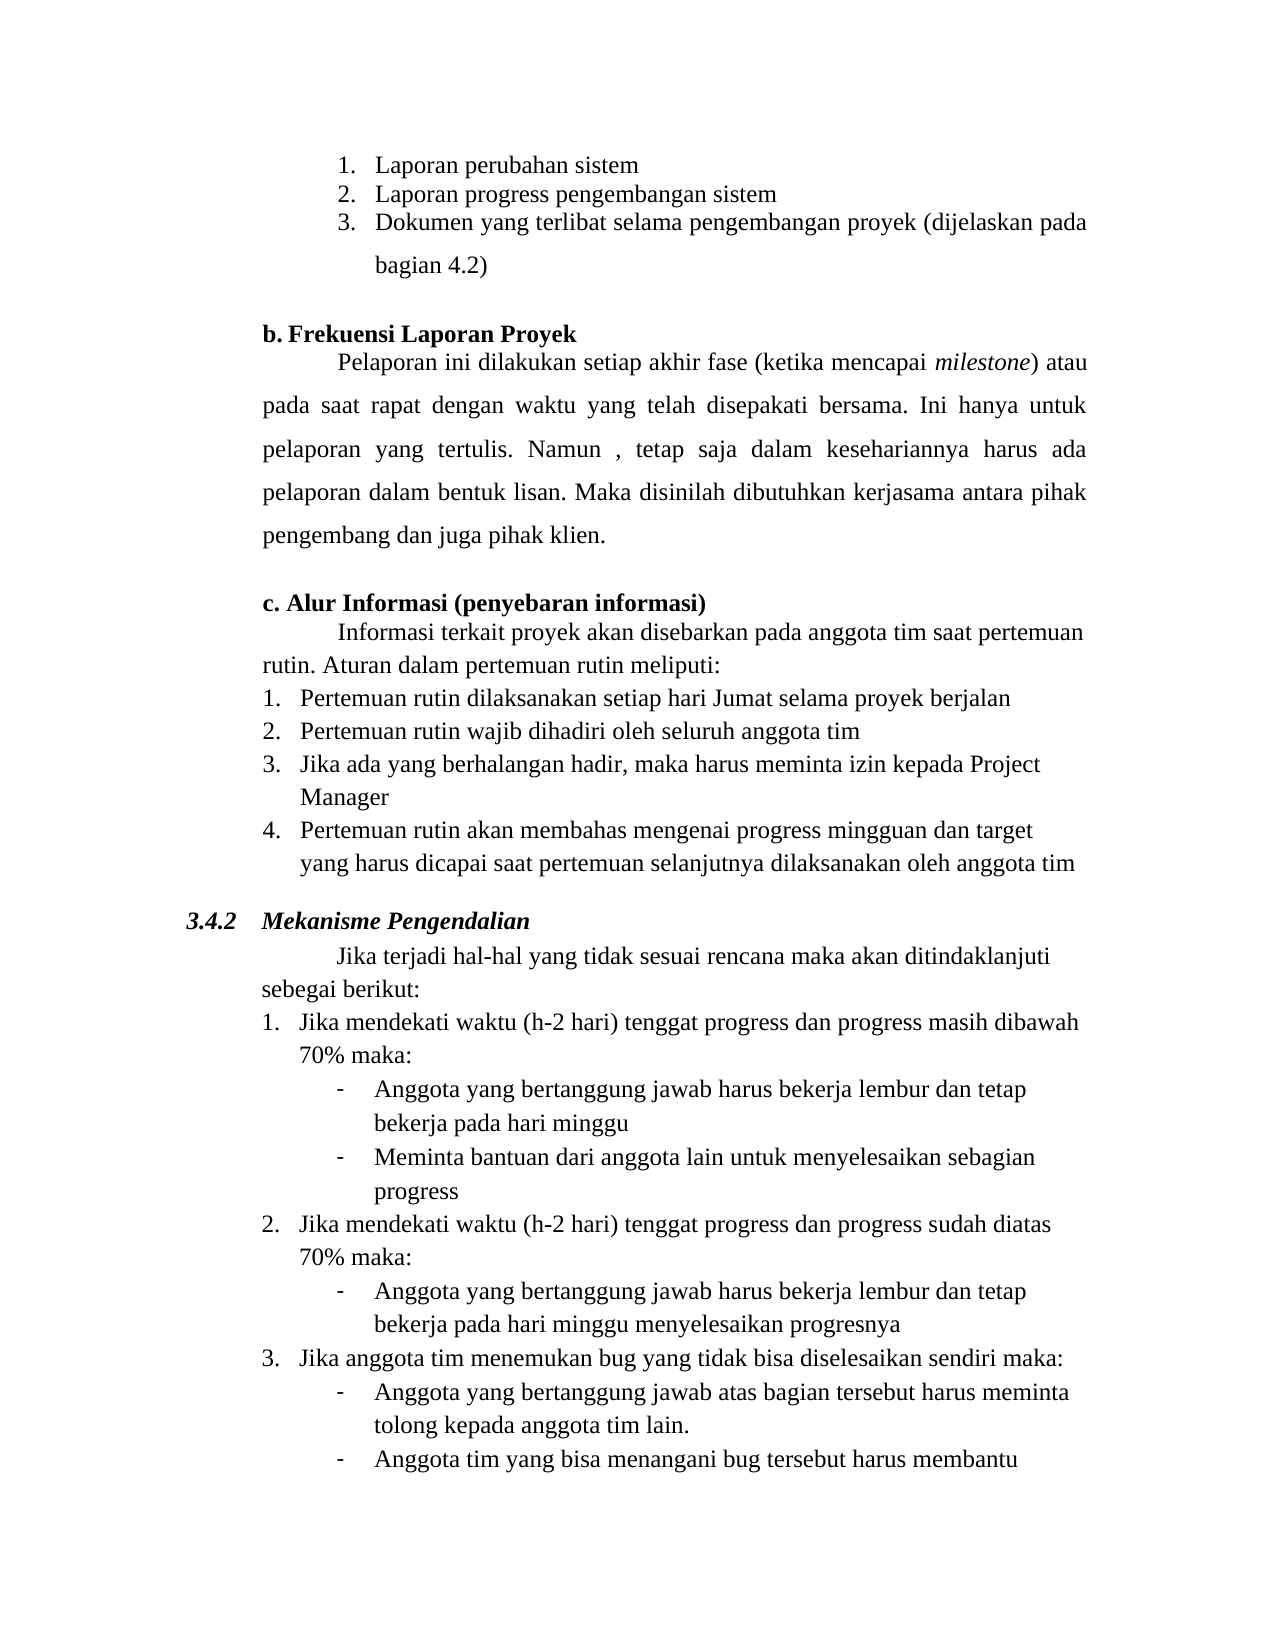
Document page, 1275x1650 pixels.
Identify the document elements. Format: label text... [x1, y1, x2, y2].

list Jika ada yang berhalangan hadir, maka harus meminta izin kepada Project Manager [262, 749, 1087, 811]
list Jika mendekati waktu (h-2 hari) tenggat progress dan progress masih dibawah 70% maka: [261, 1007, 1087, 1069]
list Dokumen yang terlibat selama pengembangan proyek (dijelaskan pada bagian 4.2) [337, 207, 1087, 279]
list Anggota yang bertanggung jawab harus bekerja lembur dan tetap bekerja pada hari minggu menyelesaikan progresnya [336, 1275, 1087, 1338]
text b. Frekuensi Laporan Proyek [187, 319, 1087, 347]
list Laporan progress pengembangan sistem [337, 179, 1087, 207]
list Jika mendekati waktu (h-2 hari) tenggat progress dan progress sudah diatas 70% maka: [261, 1209, 1087, 1271]
text Pelaporan ini dilakukan setiap akhir fase (ketika mencapai milestone) atau pada saat rapat dengan waktu yang telah disepakati bersama. Ini hanya untuk pelaporan yang tertulis. Namun , tetap saja dalam kesehariannya harus ada pelaporan dalam bentuk lisan. Maka disinilah dibutuhkan kerjasama antara pihak pengembang dan juga pihak klien. [262, 347, 1087, 549]
text Informasi terkait proyek akan disebarkan pada anggota tim saat pertemuan rutin. Aturan dalam pertemuan rutin meliputi: [262, 617, 1087, 679]
list Anggota yang bertanggung jawab harus bekerja lembur dan tetap bekerja pada hari minggu [336, 1073, 1087, 1137]
list Anggota yang bertanggung jawab atas bagian tersebut harus meminta tolong kepada anggota tim lain. [336, 1376, 1087, 1439]
subtitle Mekanisme Pengendalian [186, 906, 1087, 935]
list Pertemuan rutin akan membahas mengenai progress mingguan dan target yang harus dicapai saat pertemuan selanjutnya dilaksanakan oleh anggota tim [262, 815, 1087, 877]
list Jika anggota tim menemukan bug yang tidak bisa diselesaikan sendiri maka: [261, 1343, 1087, 1371]
text c. Alur Informasi (penyebaran informasi) [187, 588, 1087, 617]
list Pertemuan rutin wajib dihadiri oleh seluruh anggota tim [262, 716, 1087, 745]
list Laporan perubahan sistem [337, 150, 1087, 179]
list Pertemuan rutin dilaksanakan setiap hari Jumat selama proyek berjalan [262, 683, 1087, 712]
list Anggota tim yang bisa menangani bug tersebut harus membantu [336, 1443, 1087, 1474]
list Meminta bantuan dari anggota lain untuk menyelesaikan sebagian progress [336, 1141, 1087, 1204]
text Jika terjadi hal-hal yang tidak sesuai rencana maka akan ditindaklanjuti sebegai berikut: [261, 941, 1087, 1003]
